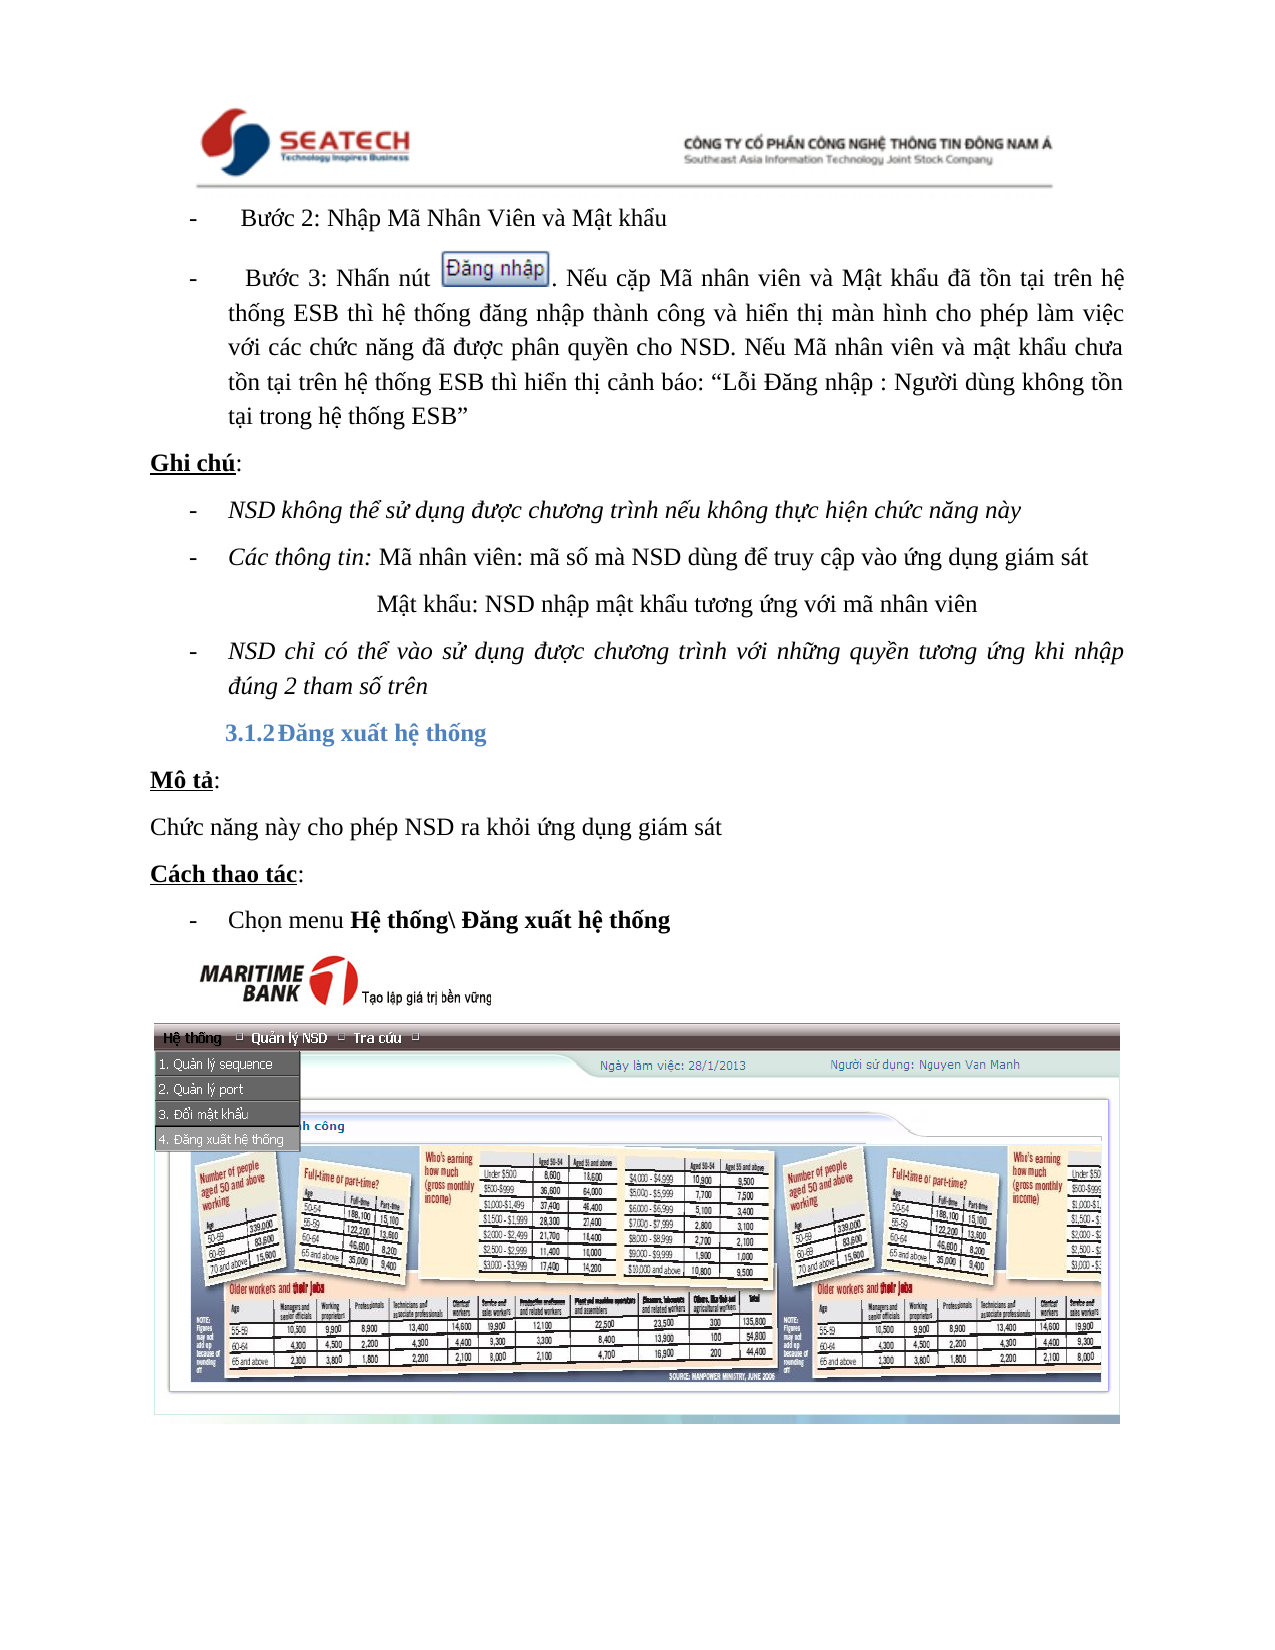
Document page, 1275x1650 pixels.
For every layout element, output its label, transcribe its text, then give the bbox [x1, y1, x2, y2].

picture [439, 250, 551, 287]
text Ghi chú: [150, 448, 1125, 477]
text Chức năng này cho phép NSD ra khỏi ứng dụng giám sát [150, 812, 1125, 840]
list Bước 3: Nhấn nút . Nếu cặp Mã nhân viên và Mật khẩu đã tồn tại trên hệ thống ESB thì hệ thống đăng nhập thành công và hiển thị màn hình cho phép làm việc với các chức năng đã được phân quyền cho NSD. Nếu Mã nhân viên và mật khẩu chưa tồn tại trên hệ thống ESB thì hiển thị cảnh báo: “Lỗi Đăng nhập : Người dùng không tồn tại trong hệ thống ESB” [189, 250, 1125, 430]
subtitle Đăng xuất hệ thống [225, 718, 1125, 746]
list Bước 2: Nhập Mã Nhân Viên và Mật khẩu [189, 203, 1125, 232]
list Các thông tin: Mã nhân viên: mã số mà NSD dùng để truy cập vào ứng dụng giám sát [189, 542, 1125, 571]
list NSD không thể sử dụng được chương trình nếu không thực hiện chức năng này [189, 495, 1125, 524]
picture [150, 952, 1124, 1424]
list NSD chỉ có thể vào sử dụng được chương trình với những quyền tương ứng khi nhập đúng 2 tham số trên [189, 636, 1125, 699]
text Mô tả: [150, 765, 1125, 793]
text Cách thao tác: [150, 859, 1125, 887]
text Mật khẩu: NSD nhập mật khẩu tương ứng với mã nhân viên [189, 589, 1125, 618]
list Chọn menu Hệ thống\ Đăng xuất hệ thống [189, 906, 1125, 934]
picture [150, 75, 1094, 204]
